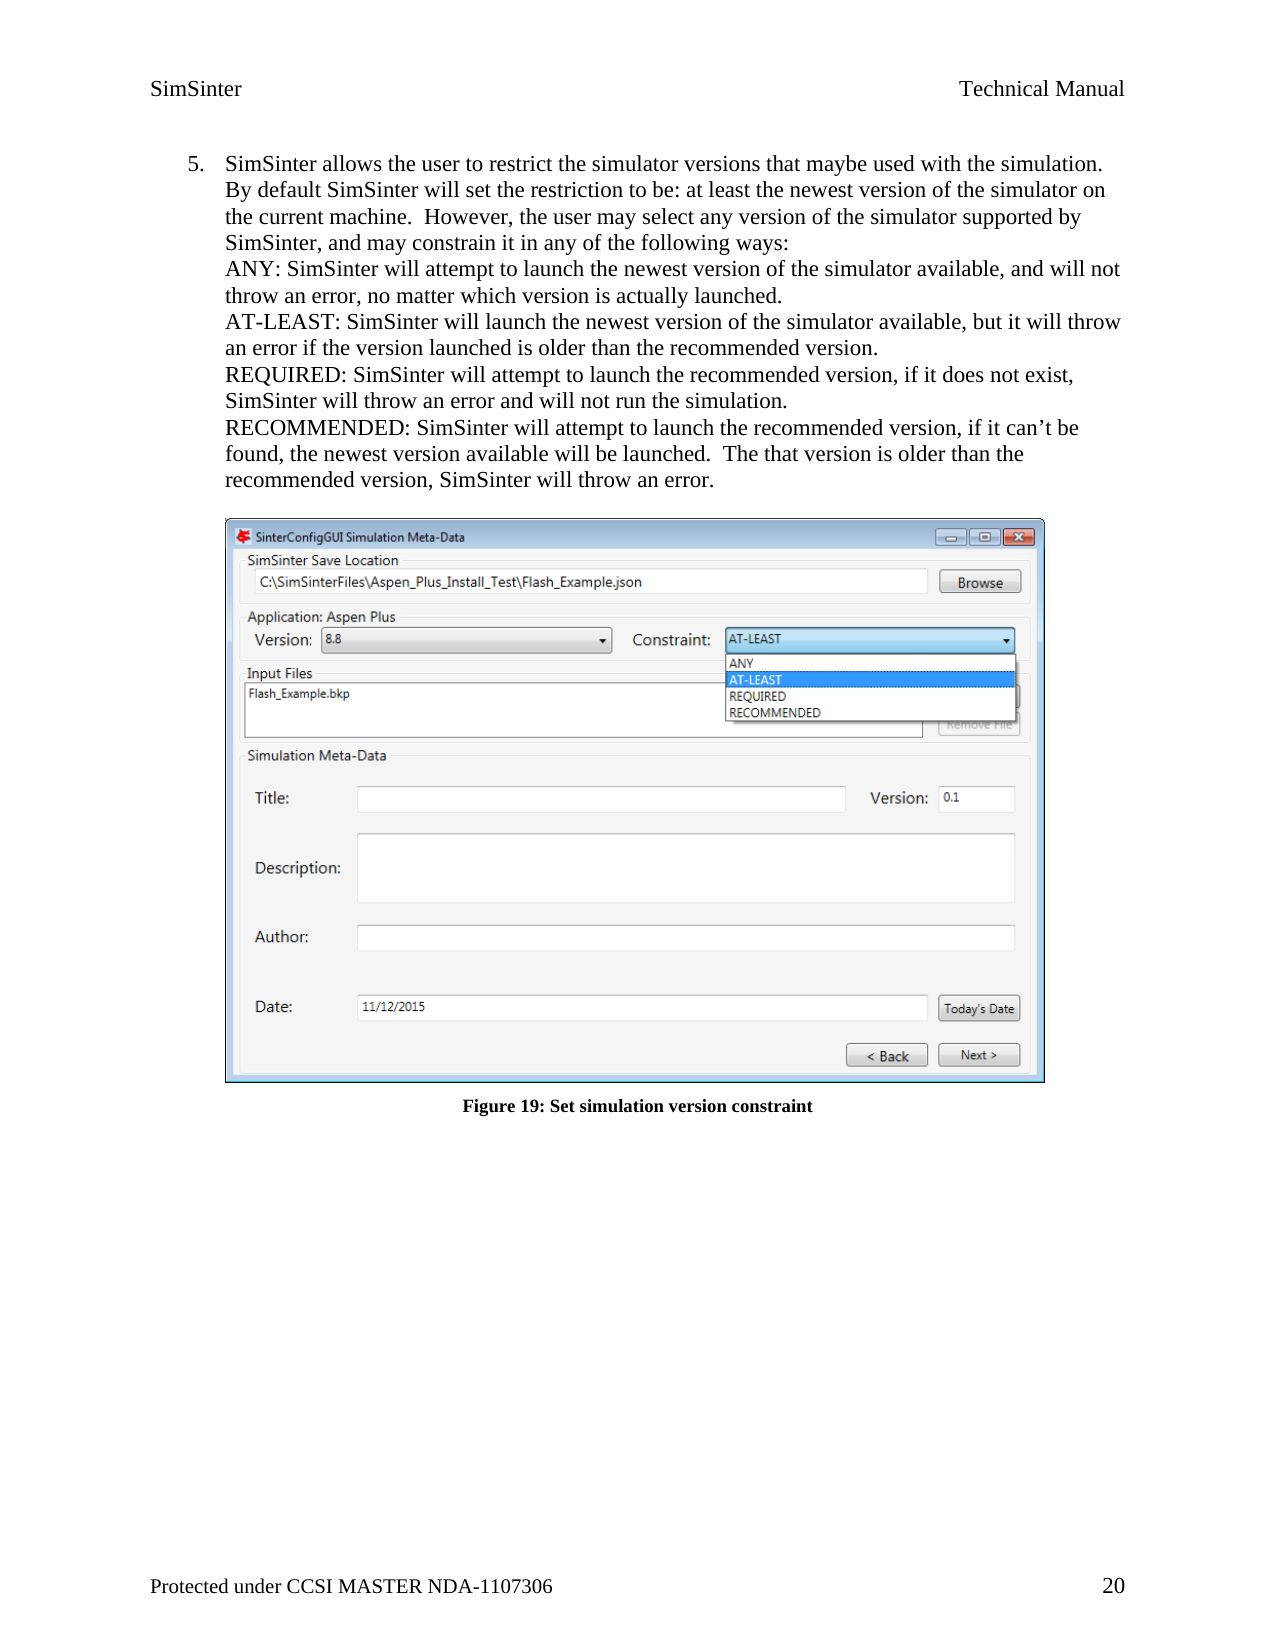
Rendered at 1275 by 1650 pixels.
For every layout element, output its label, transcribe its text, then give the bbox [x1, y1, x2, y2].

text Figure 19: Set simulation version constraint [150, 1095, 1125, 1117]
picture [225, 518, 1045, 1083]
